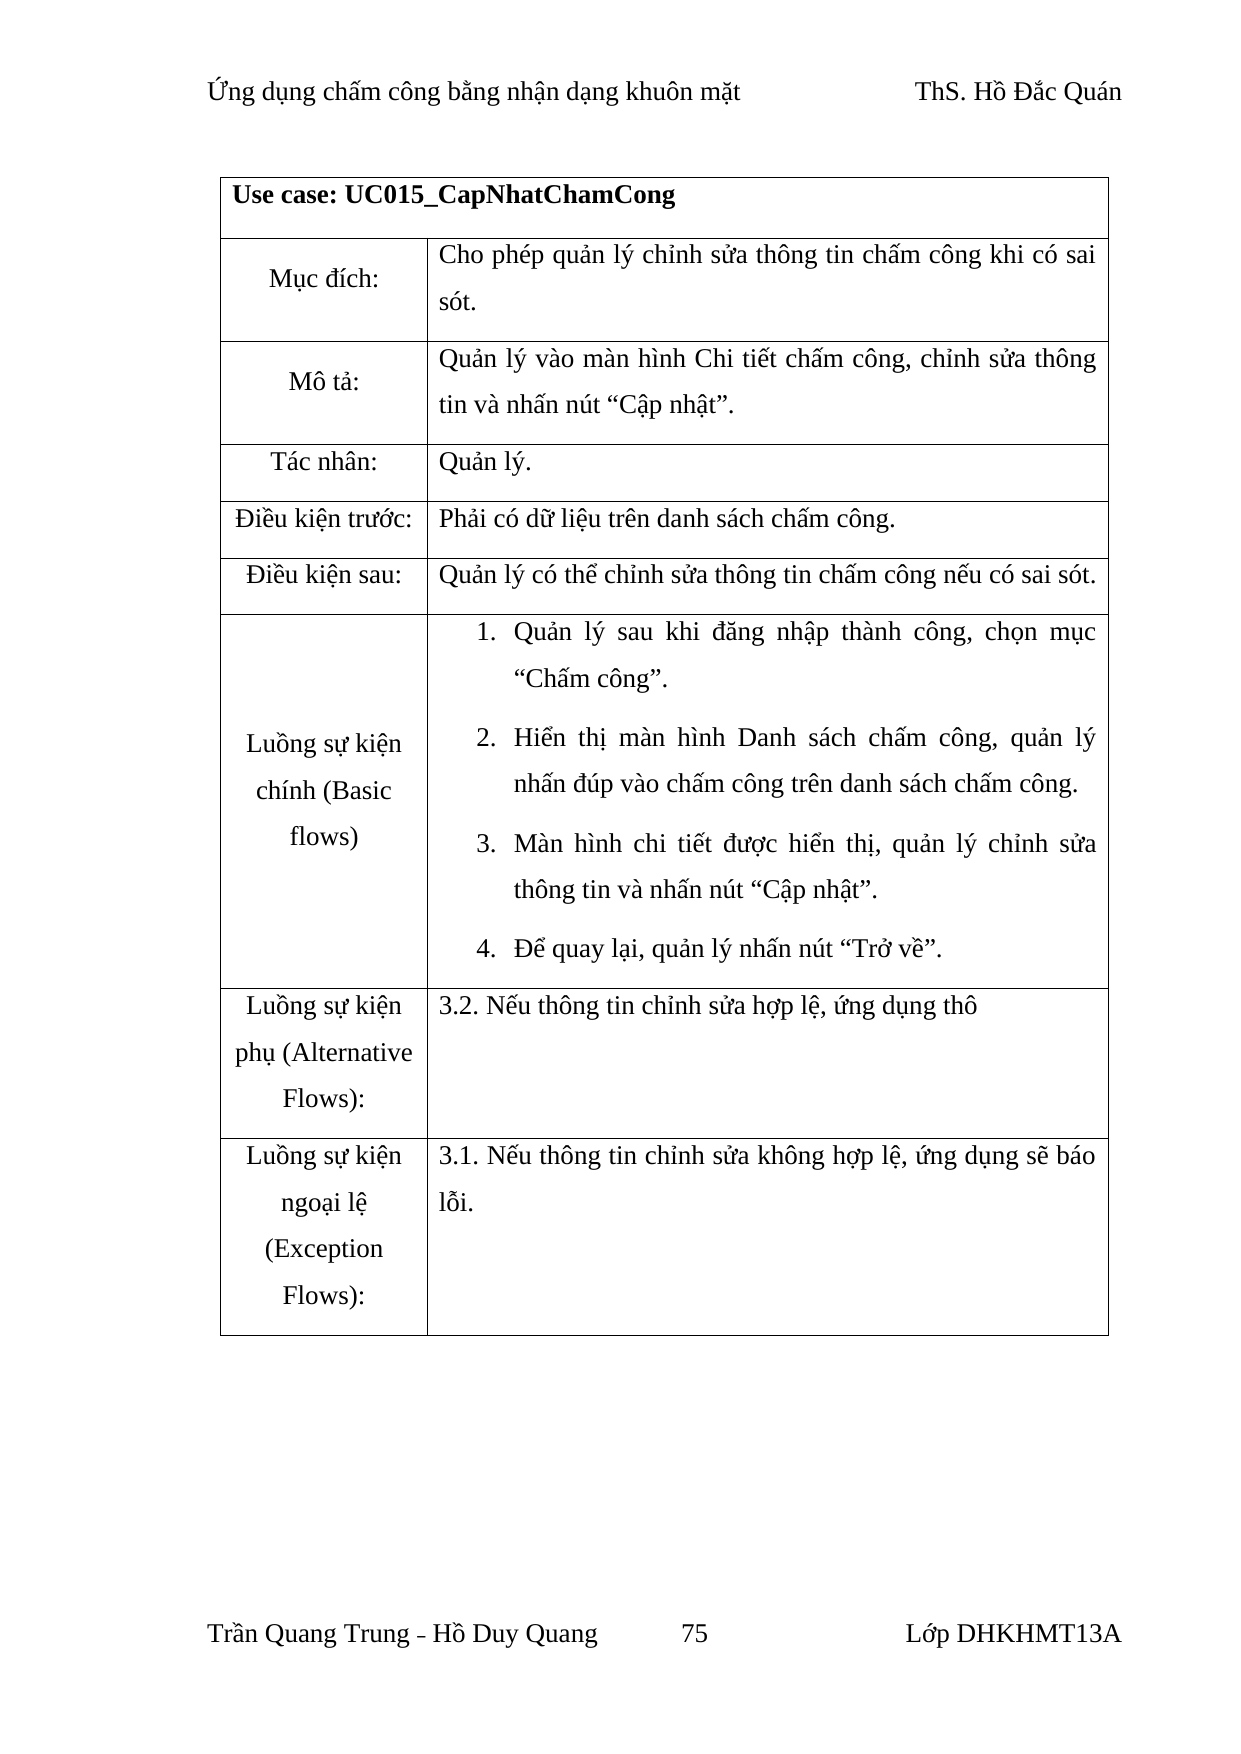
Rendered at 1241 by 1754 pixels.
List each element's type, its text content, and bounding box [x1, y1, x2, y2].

table_cell Mô tả: [221, 342, 427, 444]
table_cell Điều kiện sau: [221, 559, 427, 614]
table_cell 3.2. Nếu thông tin chỉnh sửa hợp lệ, ứng dụng thô [428, 989, 1108, 1138]
table_cell Quản lý sau khi đăng nhập thành công, chọn mục “Chấm công”. Hiển thị màn hình Danh sách chấm công, quản lý nhấn đúp vào chấm công trên danh sách chấm công. Màn hình chi tiết được hiển thị, quản lý chỉnh sửa thông tin và nhấn nút “Cập nhật”. Để quay lại, quản lý nhấn nút “Trở về”. [428, 615, 1108, 988]
table_cell Tác nhân: [221, 445, 427, 501]
table_cell Phải có dữ liệu trên danh sách chấm công. [428, 502, 1108, 557]
table_cell Luồng sự kiện ngoại lệ (Exception Flows): [221, 1139, 427, 1335]
table_cell Luồng sự kiện phụ (Alternative Flows): [221, 989, 427, 1138]
table_header Use case: UC015_CapNhatChamCong [221, 178, 1108, 237]
table_cell Quản lý có thể chỉnh sửa thông tin chấm công nếu có sai sót. [428, 559, 1108, 614]
table_cell Quản lý vào màn hình Chi tiết chấm công, chỉnh sửa thông tin và nhấn nút “Cập nhật”. [428, 342, 1108, 444]
table_cell Quản lý. [428, 445, 1108, 501]
table_cell Cho phép quản lý chỉnh sửa thông tin chấm công khi có sai sót. [428, 239, 1108, 341]
table_cell Mục đích: [221, 239, 427, 341]
table_cell Điều kiện trước: [221, 502, 427, 557]
table_cell 3.1. Nếu thông tin chỉnh sửa không hợp lệ, ứng dụng sẽ báo lỗi. [428, 1139, 1108, 1335]
table_cell Luồng sự kiện chính (Basic flows) [221, 615, 427, 988]
